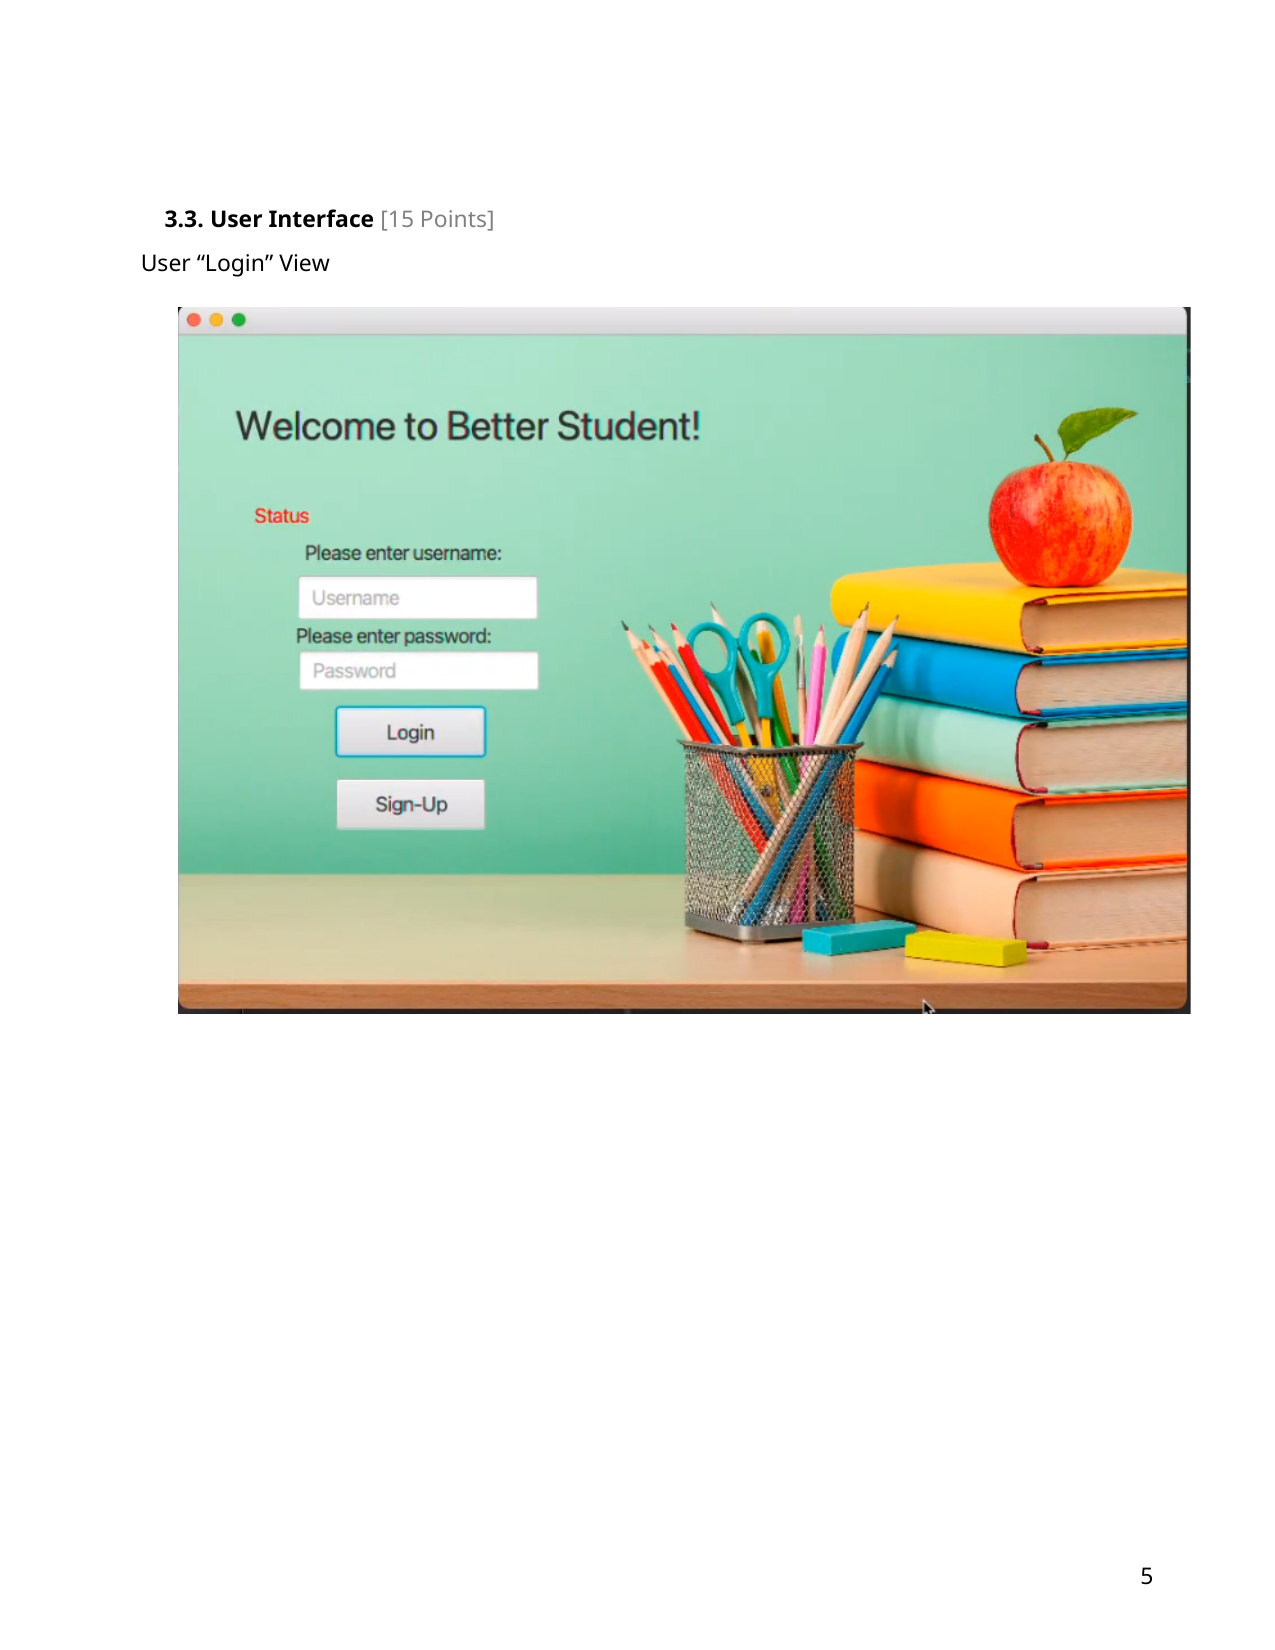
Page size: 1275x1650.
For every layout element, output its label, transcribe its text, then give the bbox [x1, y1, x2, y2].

text User “Login” View [141, 247, 1153, 278]
text 3.3. User Interface [15 Points] [141, 203, 1153, 234]
picture [178, 307, 1191, 1014]
